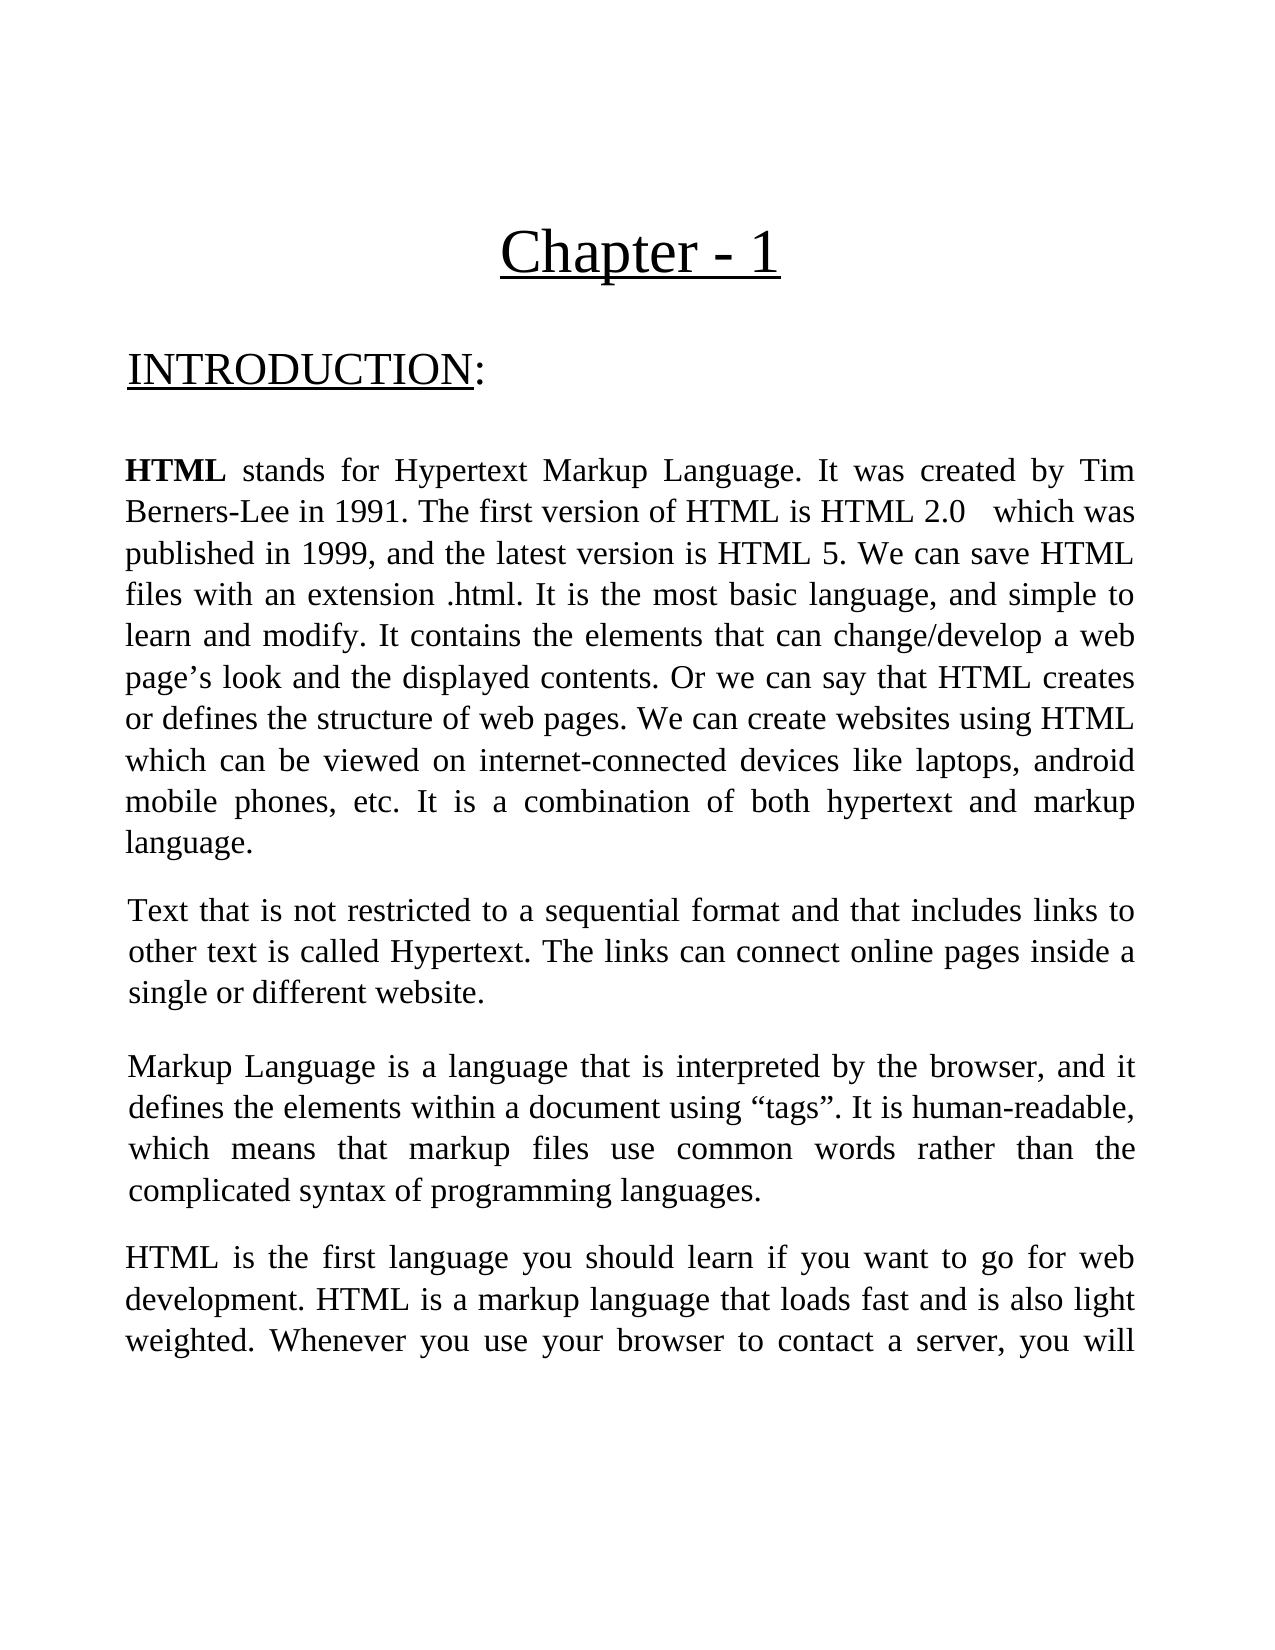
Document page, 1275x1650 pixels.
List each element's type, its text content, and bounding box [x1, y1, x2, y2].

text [125, 1237, 1137, 1358]
text Text that is not restricted to a sequential format and that includes links to other text is called Hypertext. The links can connect online pages inside a single or different website. [127, 890, 1137, 1011]
text Markup Language is a language that is interpreted by the browser, and it defines the elements within a document using “tags”. It is human-readable, which means that markup files use common words rather than the complicated syntax of programming languages. [127, 1046, 1137, 1208]
text Chapter - 1 [500, 213, 1138, 286]
text INTRODUCTION: [127, 342, 1138, 394]
text HTML stands for Hypertext Markup Language. It was created by Tim Berners-Lee in 1991. The first version of HTML is HTML 2.0 which was published in 1999, and the latest version is HTML 5. We can save HTML files with an extension .html. It is the most basic language, and simple to learn and modify. It contains the elements that can change/develop a web page’s look and the displayed contents. Or we can say that HTML creates or defines the structure of web pages. We can create websites using HTML which can be viewed on internet-connected devices like laptops, android mobile phones, etc. It is a combination of both hypertext and markup language. [125, 450, 1137, 861]
